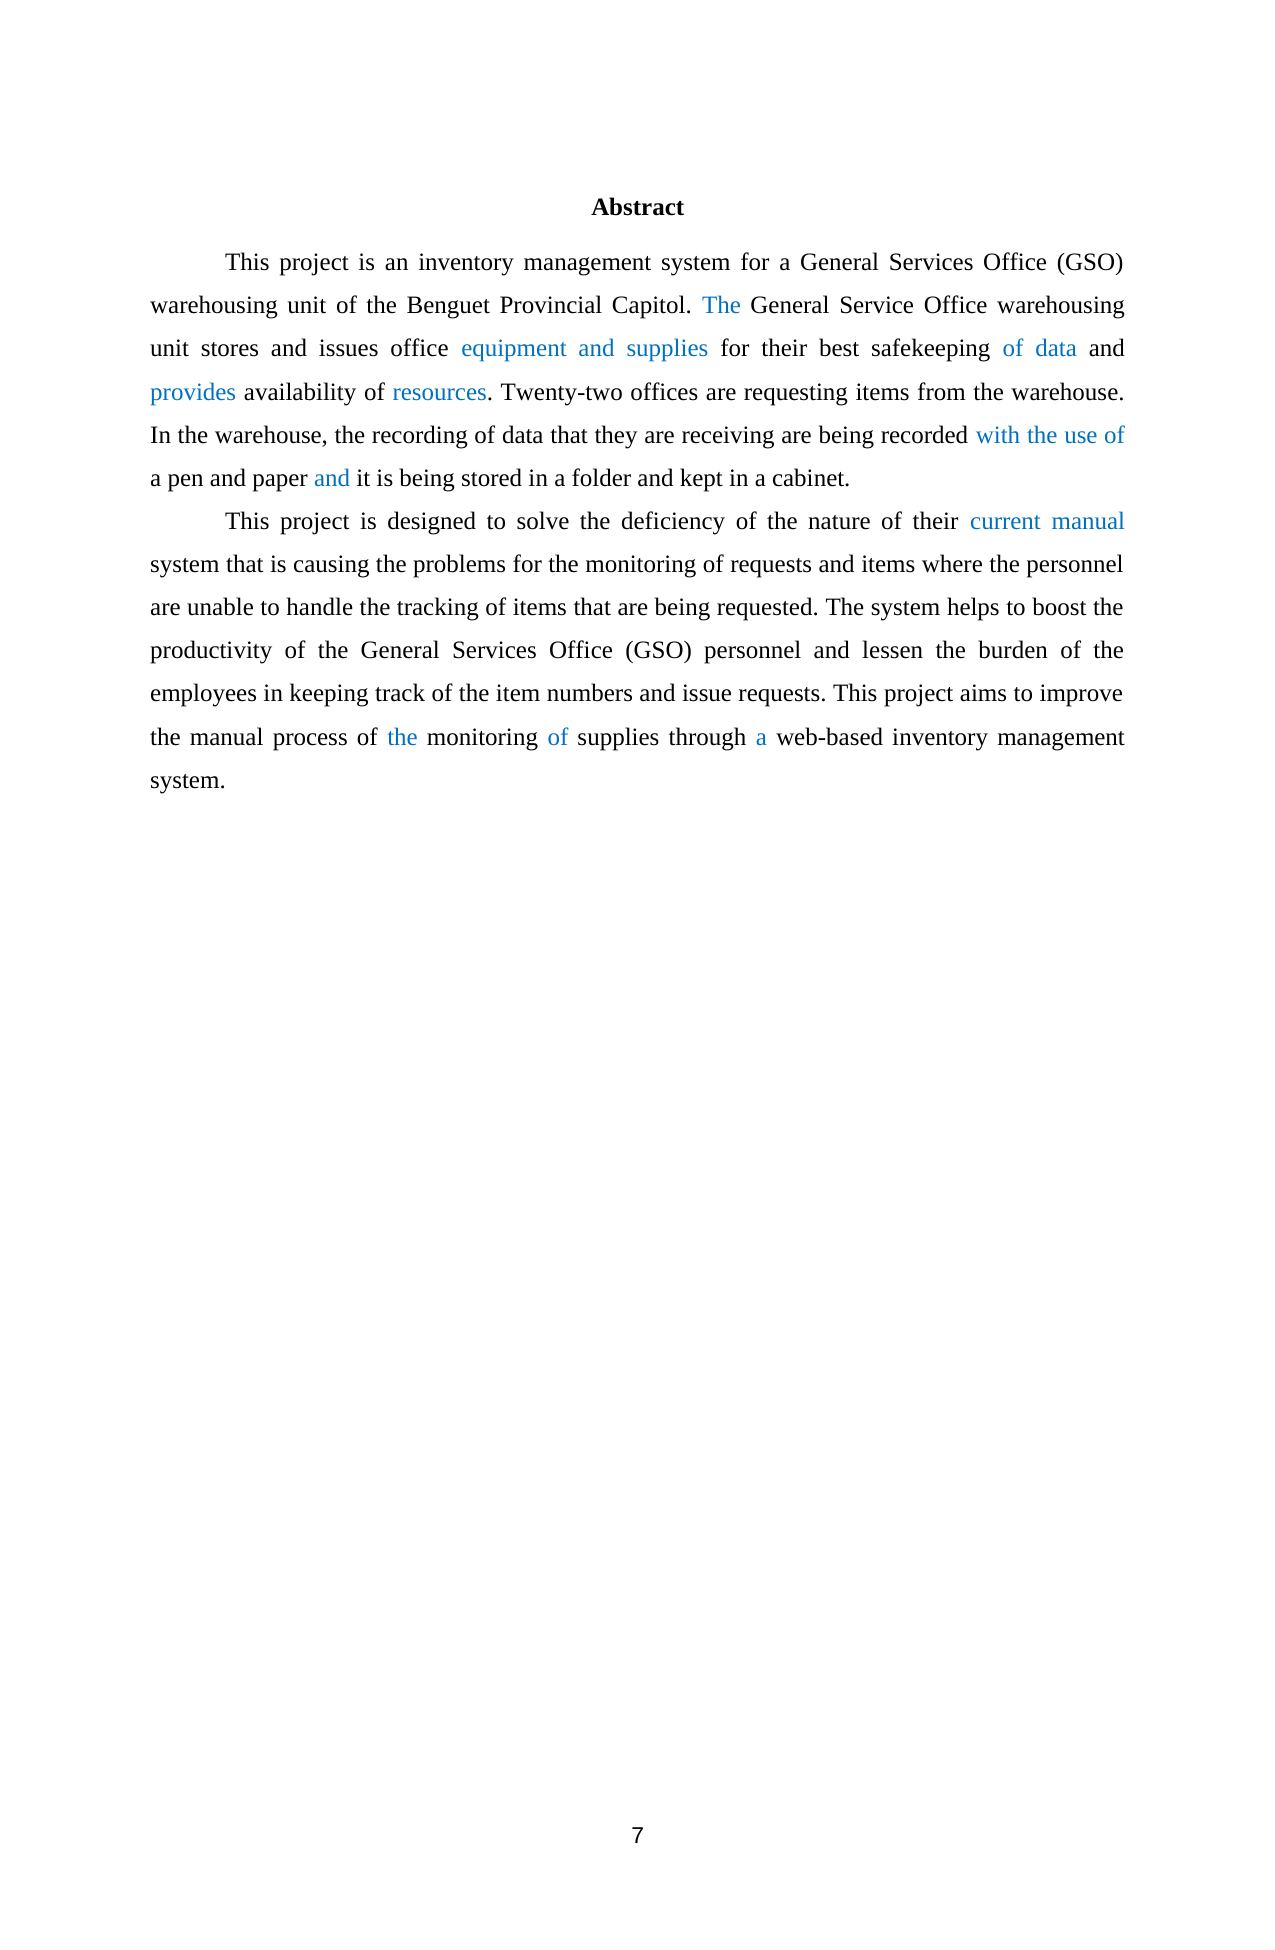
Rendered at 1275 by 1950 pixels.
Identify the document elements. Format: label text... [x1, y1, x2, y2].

text This project is an inventory management system for a General Services Office (GSO) warehousing unit of the Benguet Provincial Capitol. The General Service Office warehousing unit stores and issues office equipment and supplies for their best safekeeping of data and provides availability of resources. Twenty-two offices are requesting items from the warehouse. In the warehouse, the recording of data that they are receiving are being recorded with the use of a pen and paper and it is being stored in a folder and kept in a cabinet. [150, 247, 1125, 492]
subtitle Abstract [150, 192, 1125, 220]
text This project is designed to solve the deficiency of the nature of their current manual system that is causing the problems for the monitoring of requests and items where the personnel are unable to handle the tracking of items that are being requested. The system helps to boost the productivity of the General Services Office (GSO) personnel and lessen the burden of the employees in keeping track of the item numbers and issue requests. This project aims to improve the manual process of the monitoring of supplies through a web-based inventory management system. [150, 506, 1125, 793]
